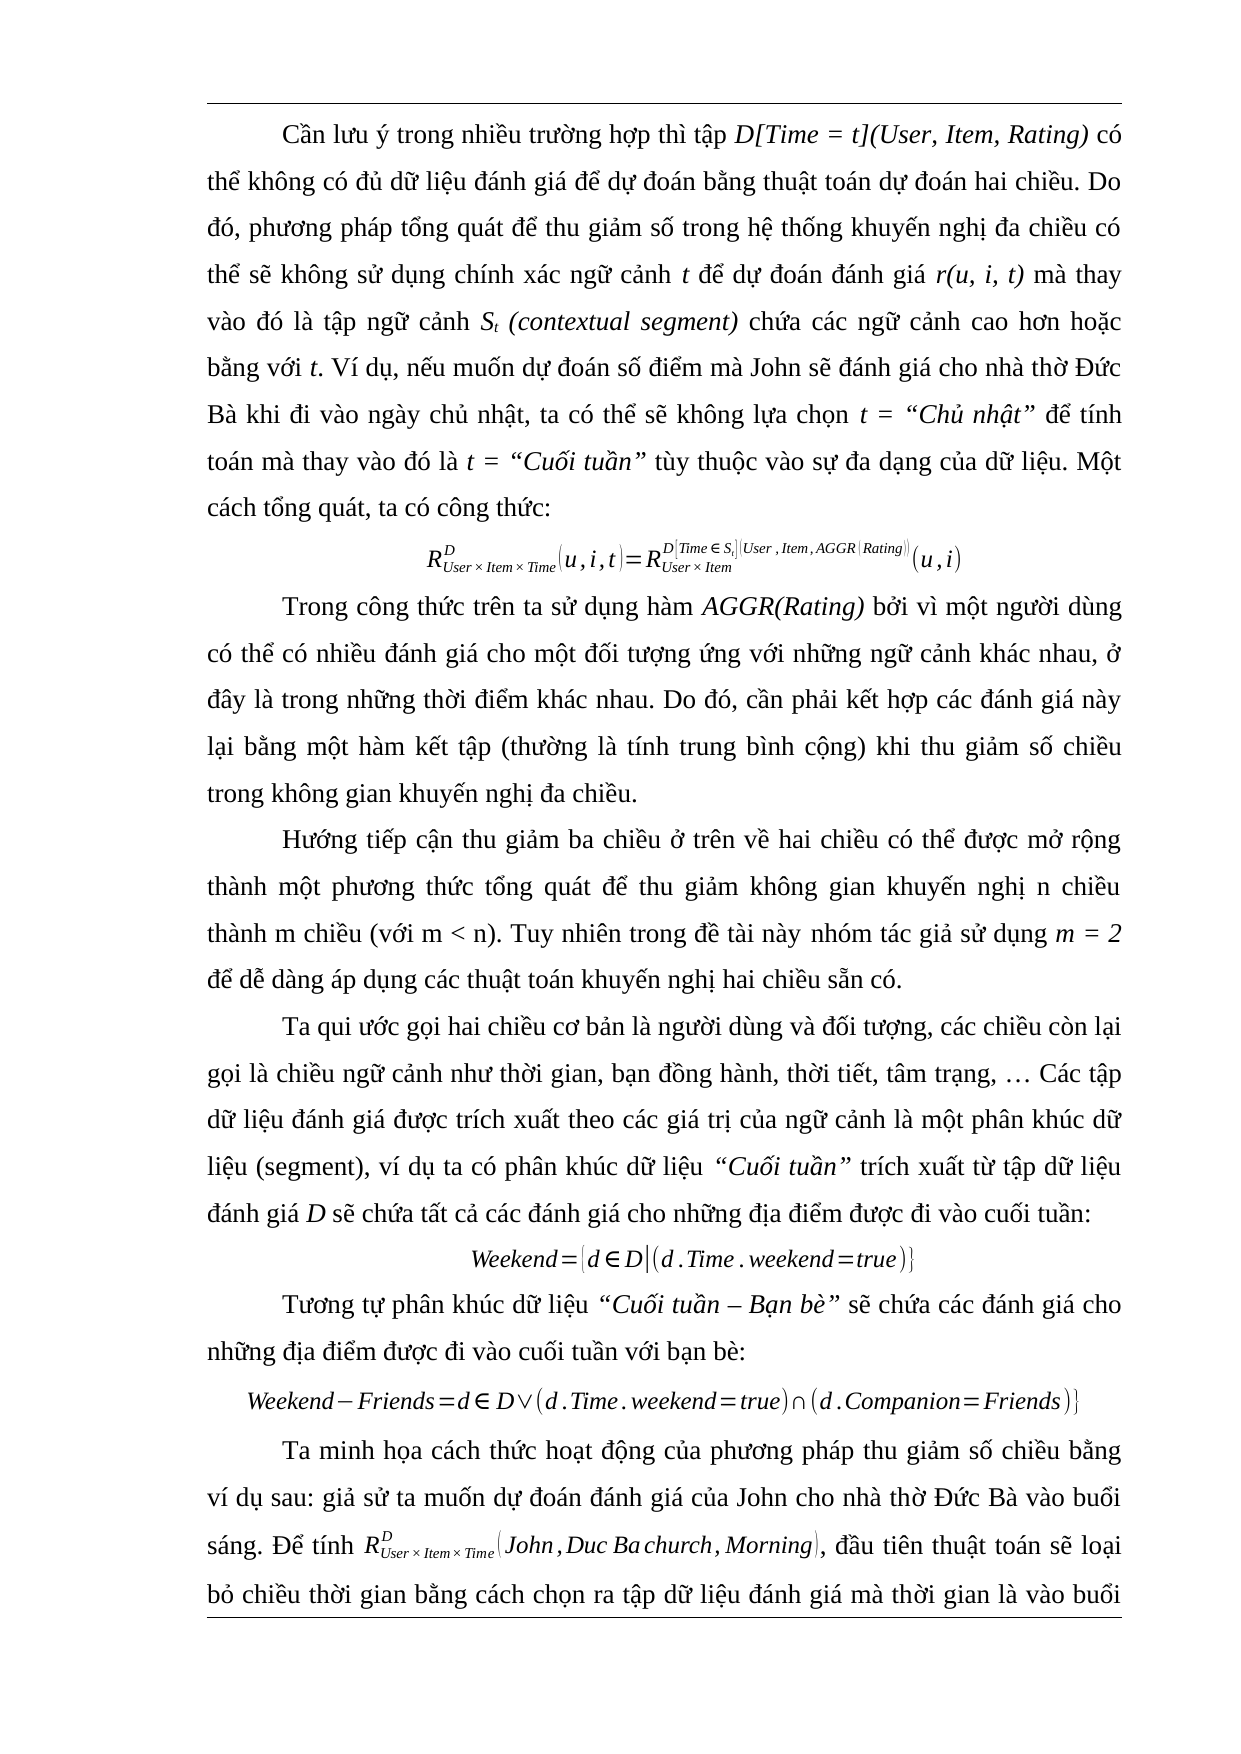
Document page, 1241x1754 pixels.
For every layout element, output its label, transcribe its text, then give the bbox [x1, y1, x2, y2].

text Trong công thức trên ta sử dụng hàm AGGR(Rating) bởi vì một người dùng có thể có nhiều đánh giá cho một đối tượng ứng với những ngữ cảnh khác nhau, ở đây là trong những thời điểm khác nhau. Do đó, cần phải kết hợp các đánh giá này lại bằng một hàm kết tập (thường là tính trung bình cộng) khi thu giảm số chiều trong không gian khuyến nghị đa chiều. [207, 590, 1122, 808]
text Tương tự phân khúc dữ liệu “Cuối tuần – Bạn bè” sẽ chứa các đánh giá cho những địa điểm được đi vào cuối tuần với bạn bè: [207, 1288, 1122, 1366]
text Hướng tiếp cận thu giảm ba chiều ở trên về hai chiều có thể được mở rộng thành một phương thức tổng quát để thu giảm không gian khuyến nghị n chiều thành m chiều (với m < n). Tuy nhiên trong đề tài này nhóm tác giả sử dụng m = 2 để dễ dàng áp dụng các thuật toán khuyến nghị hai chiều sẵn có. [207, 823, 1122, 995]
text Ta qui ước gọi hai chiều cơ bản là người dùng và đối tượng, các chiều còn lại gọi là chiều ngữ cảnh như thời gian, bạn đồng hành, thời tiết, tâm trạng, … Các tập dữ liệu đánh giá được trích xuất theo các giá trị của ngữ cảnh là một phân khúc dữ liệu (segment), ví dụ ta có phân khúc dữ liệu “Cuối tuần” trích xuất từ tập dữ liệu đánh giá D sẽ chứa tất cả các đánh giá cho những địa điểm được đi vào cuối tuần: [207, 1010, 1122, 1228]
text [207, 1434, 1122, 1609]
text Cần lưu ý trong nhiều trường hợp thì tập D[Time = t](User, Item, Rating) có thể không có đủ dữ liệu đánh giá để dự đoán bằng thuật toán dự đoán hai chiều. Do đó, phương pháp tổng quát để thu giảm số trong hệ thống khuyến nghị đa chiều có thể sẽ không sử dụng chính xác ngữ cảnh t để dự đoán đánh giá r(u, i, t) mà thay vào đó là tập ngữ cảnh St (contextual segment) chứa các ngữ cảnh cao hơn hoặc bằng với t. Ví dụ, nếu muốn dự đoán số điểm mà John sẽ đánh giá cho nhà thờ Đức Bà khi đi vào ngày chủ nhật, ta có thể sẽ không lựa chọn t = “Chủ nhật” để tính toán mà thay vào đó là t = “Cuối tuần” tùy thuộc vào sự đa dạng của dữ liệu. Một cách tổng quát, ta có công thức: [207, 118, 1122, 523]
